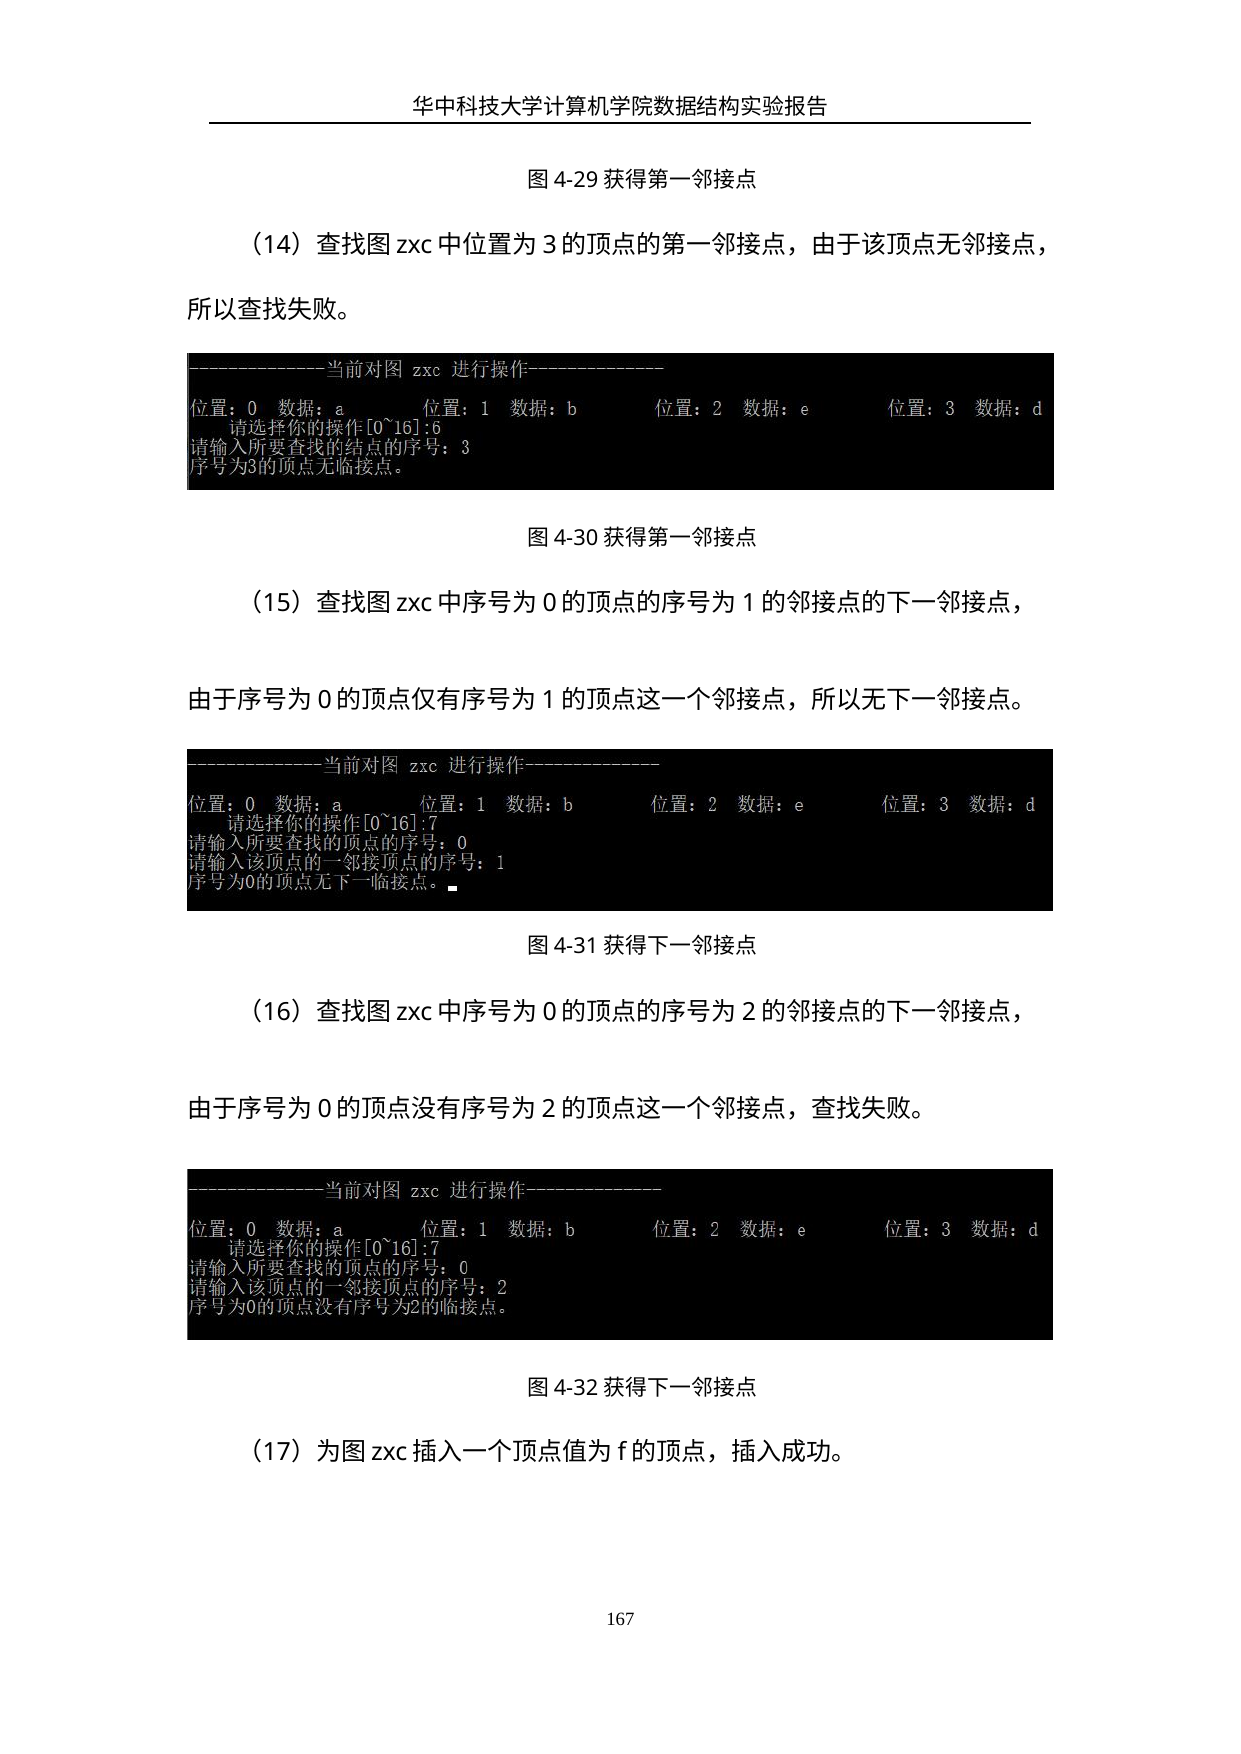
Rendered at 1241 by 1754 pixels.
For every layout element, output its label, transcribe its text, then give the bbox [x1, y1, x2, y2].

text （16）查找图zxc中序号为0的顶点的序号为2的邻接点的下一邻接点，由于序号为0的顶点没有序号为2的顶点这一个邻接点，查找失败。 [187, 977, 1053, 1139]
text （15）查找图zxc中序号为0的顶点的序号为1的邻接点的下一邻接点，由于序号为0的顶点仅有序号为1的顶点这一个邻接点，所以无下一邻接点。 [187, 568, 1053, 731]
text 图4-31 获得下一邻接点 [209, 928, 1031, 961]
text 图4-30 获得第一邻接点 [209, 520, 1031, 552]
picture [187, 1169, 1053, 1340]
picture [187, 749, 1053, 911]
text （14）查找图zxc中位置为3的顶点的第一邻接点，由于该顶点无邻接点，所以查找失败。 [187, 210, 1053, 340]
text 图4-32 获得下一邻接点 [209, 1369, 1031, 1402]
picture [187, 353, 1054, 490]
text （17）为图zxc插入一个顶点值为f的顶点，插入成功。 [187, 1417, 1053, 1482]
text 图4-29 获得第一邻接点 [209, 162, 1031, 194]
